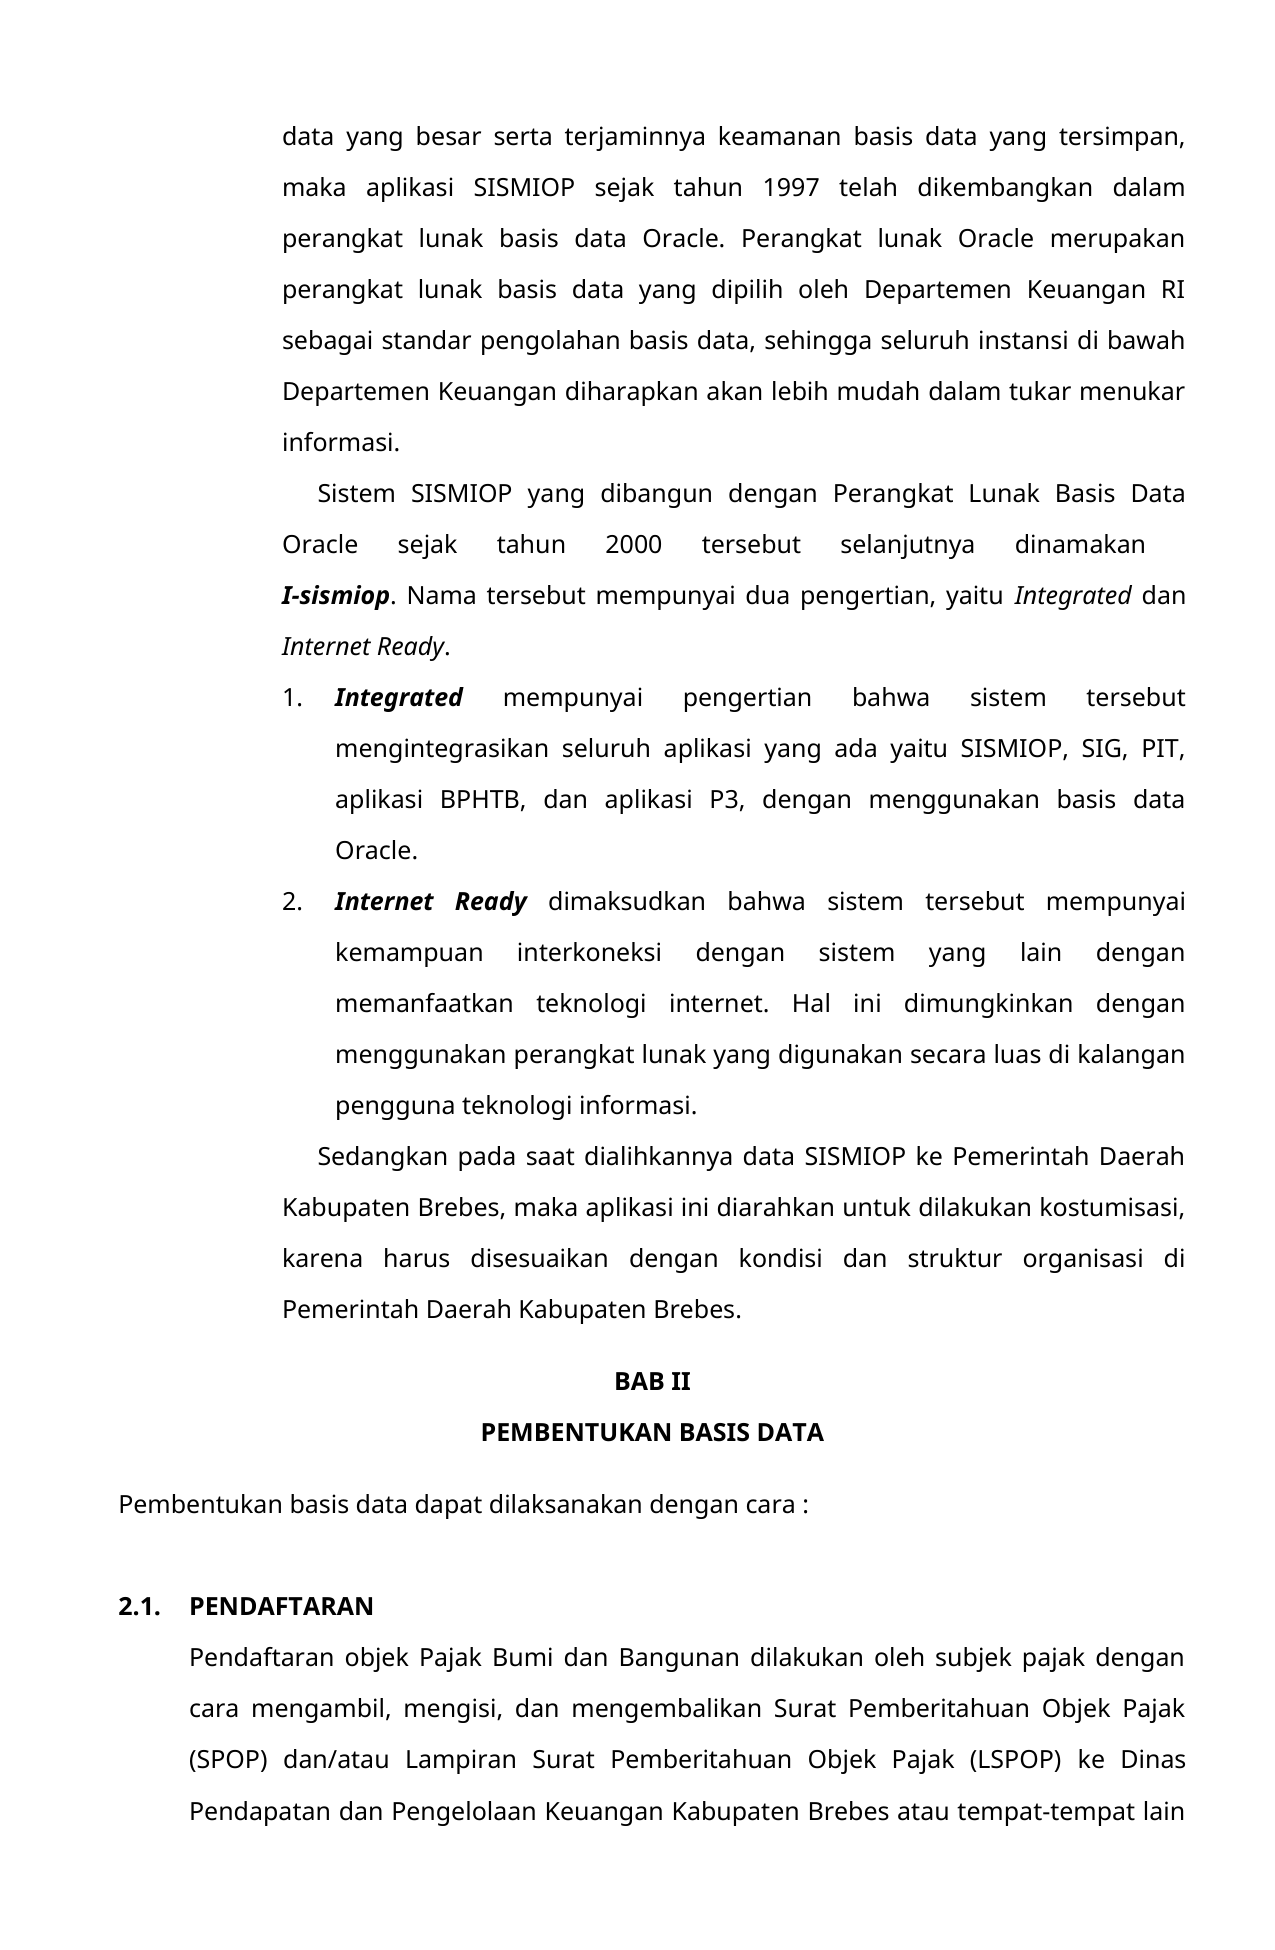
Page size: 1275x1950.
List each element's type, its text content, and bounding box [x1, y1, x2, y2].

list Sistem SISMIOP yang dibangun dengan Perangkat Lunak Basis Data Oracle sejak tahun 2000 tersebut selanjutnya dinamakan I-sismiop. Nama tersebut mempunyai dua pengertian, yaitu Integrated dan Internet Ready. [282, 475, 1186, 663]
text PEMBENTUKAN BASIS DATA [118, 1415, 1186, 1449]
text Pembentukan basis data dapat dilaksanakan dengan cara : [118, 1487, 1186, 1521]
text BAB II [118, 1364, 1186, 1398]
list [282, 118, 1186, 458]
list Sedangkan pada saat dialihkannya data SISMIOP ke Pemerintah Daerah Kabupaten Brebes, maka aplikasi ini diarahkan untuk dilakukan kostumisasi, karena harus disesuaikan dengan kondisi dan struktur organisasi di Pemerintah Daerah Kabupaten Brebes. [282, 1139, 1186, 1326]
list PENDAFTARAN [118, 1589, 1186, 1623]
list Internet Ready dimaksudkan bahwa sistem tersebut mempunyai kemampuan interkoneksi dengan sistem yang lain dengan memanfaatkan teknologi internet. Hal ini dimungkinkan dengan menggunakan perangkat lunak yang digunakan secara luas di kalangan pengguna teknologi informasi. [282, 884, 1186, 1122]
list Integrated mempunyai pengertian bahwa sistem tersebut mengintegrasikan seluruh aplikasi yang ada yaitu SISMIOP, SIG, PIT, aplikasi BPHTB, dan aplikasi P3, dengan menggunakan basis data Oracle. [282, 679, 1186, 867]
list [189, 1640, 1186, 1827]
